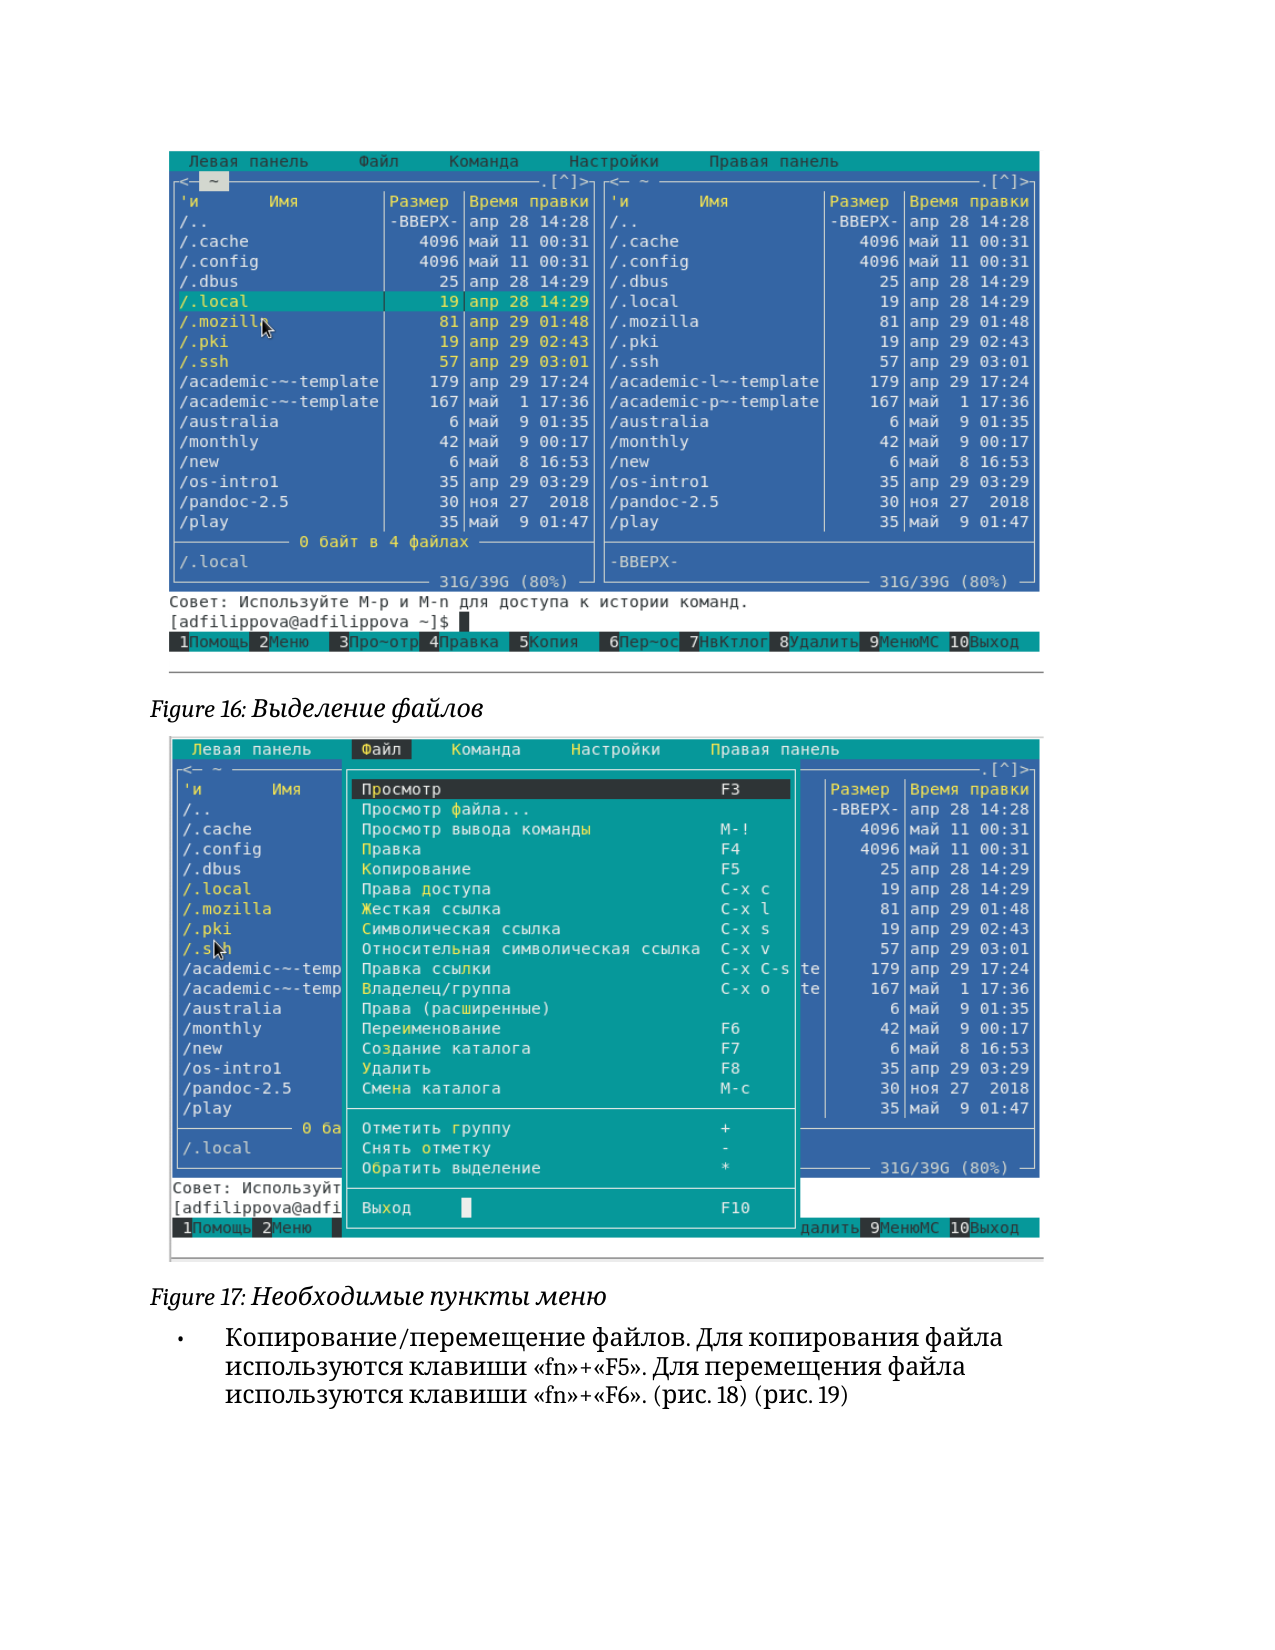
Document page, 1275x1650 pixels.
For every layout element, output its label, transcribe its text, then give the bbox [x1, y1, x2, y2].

text Figure 16: Выделение файлов [150, 695, 1125, 724]
text Figure 17: Необходимые пункты меню [150, 1282, 1125, 1311]
list Копирование/перемещение файлов. Для копирования файла используются клавиши «fn»+«F5». Для перемещения файла используются клавиши «fn»+«F6». (рис. 18) (рис. 19) [175, 1324, 1125, 1410]
picture [168, 150, 1044, 674]
picture [168, 736, 1044, 1262]
